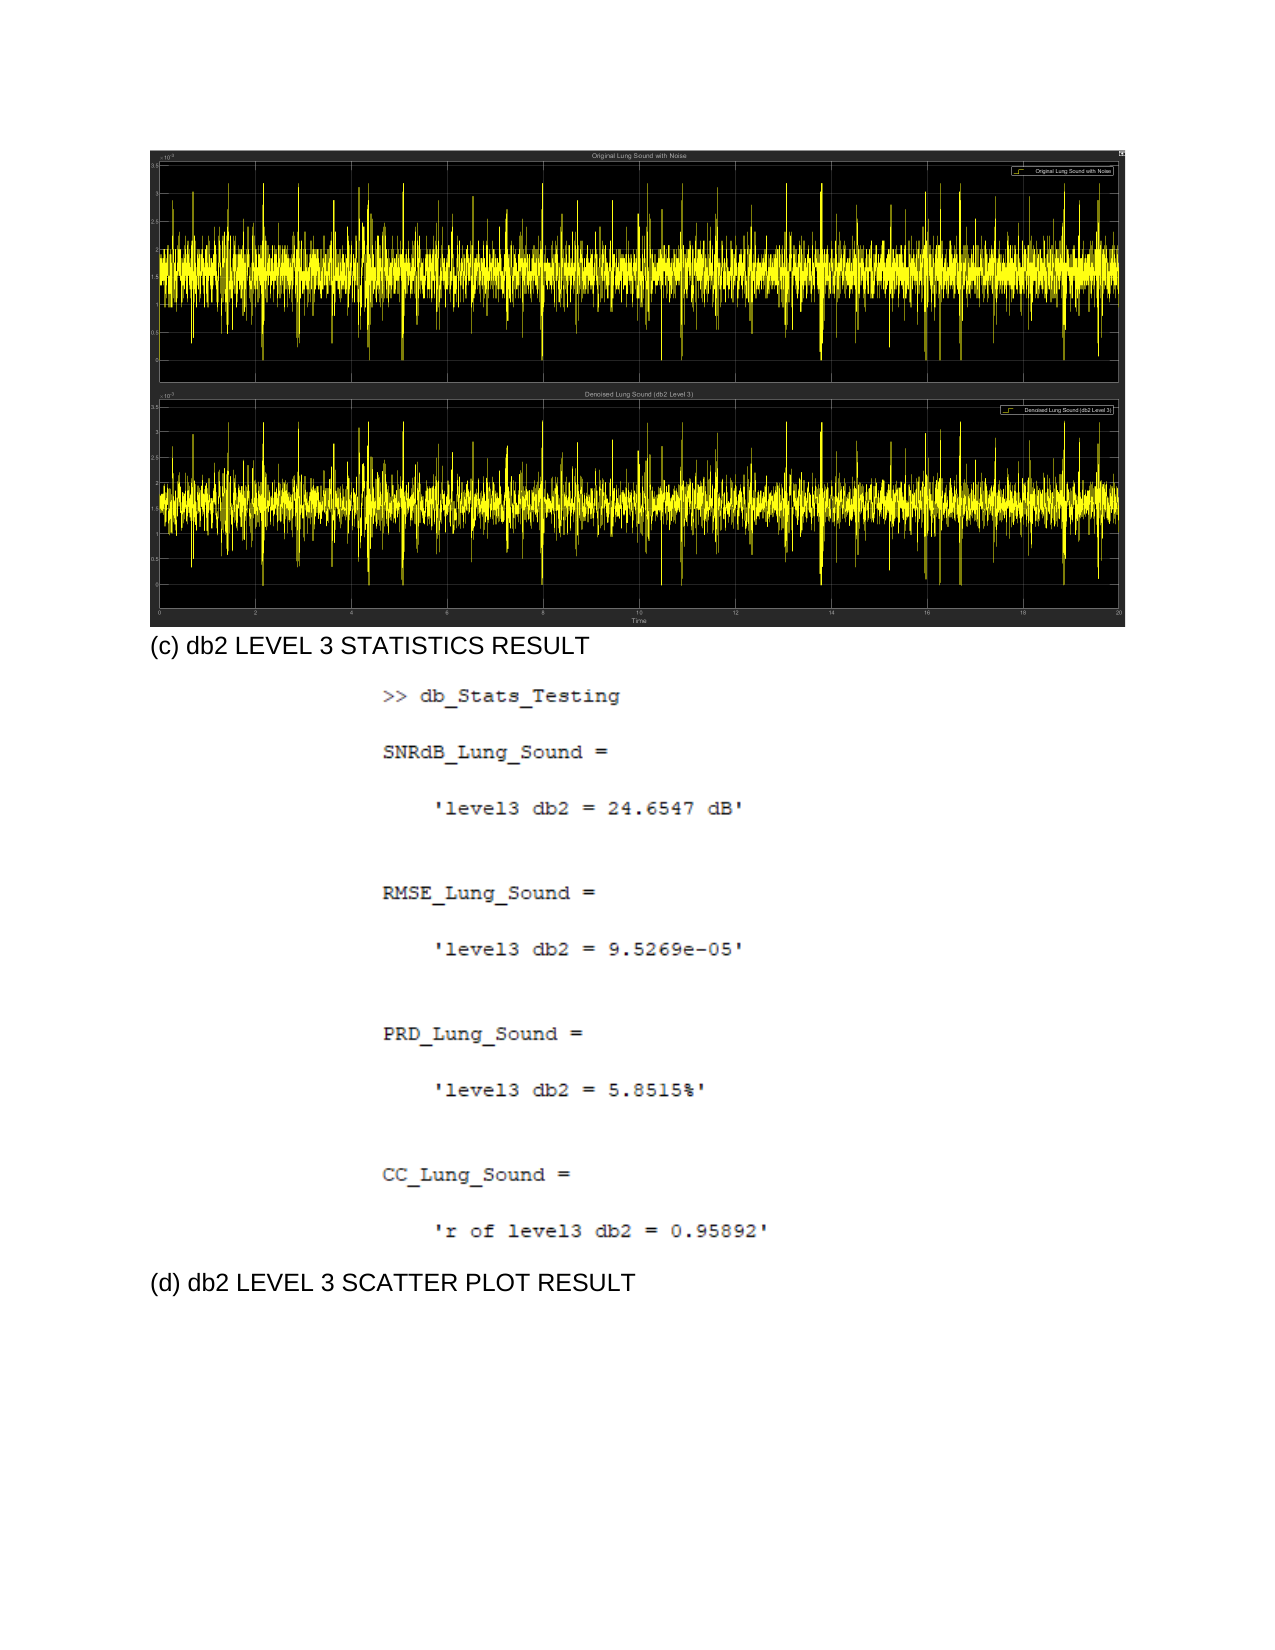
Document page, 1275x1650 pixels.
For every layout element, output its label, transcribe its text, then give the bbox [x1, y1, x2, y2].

text (d) db2 LEVEL 3 SCATTER PLOT RESULT [150, 1268, 1125, 1297]
text (c) db2 LEVEL 3 STATISTICS RESULT [150, 631, 1125, 660]
picture [378, 663, 897, 1264]
picture [150, 150, 1125, 627]
